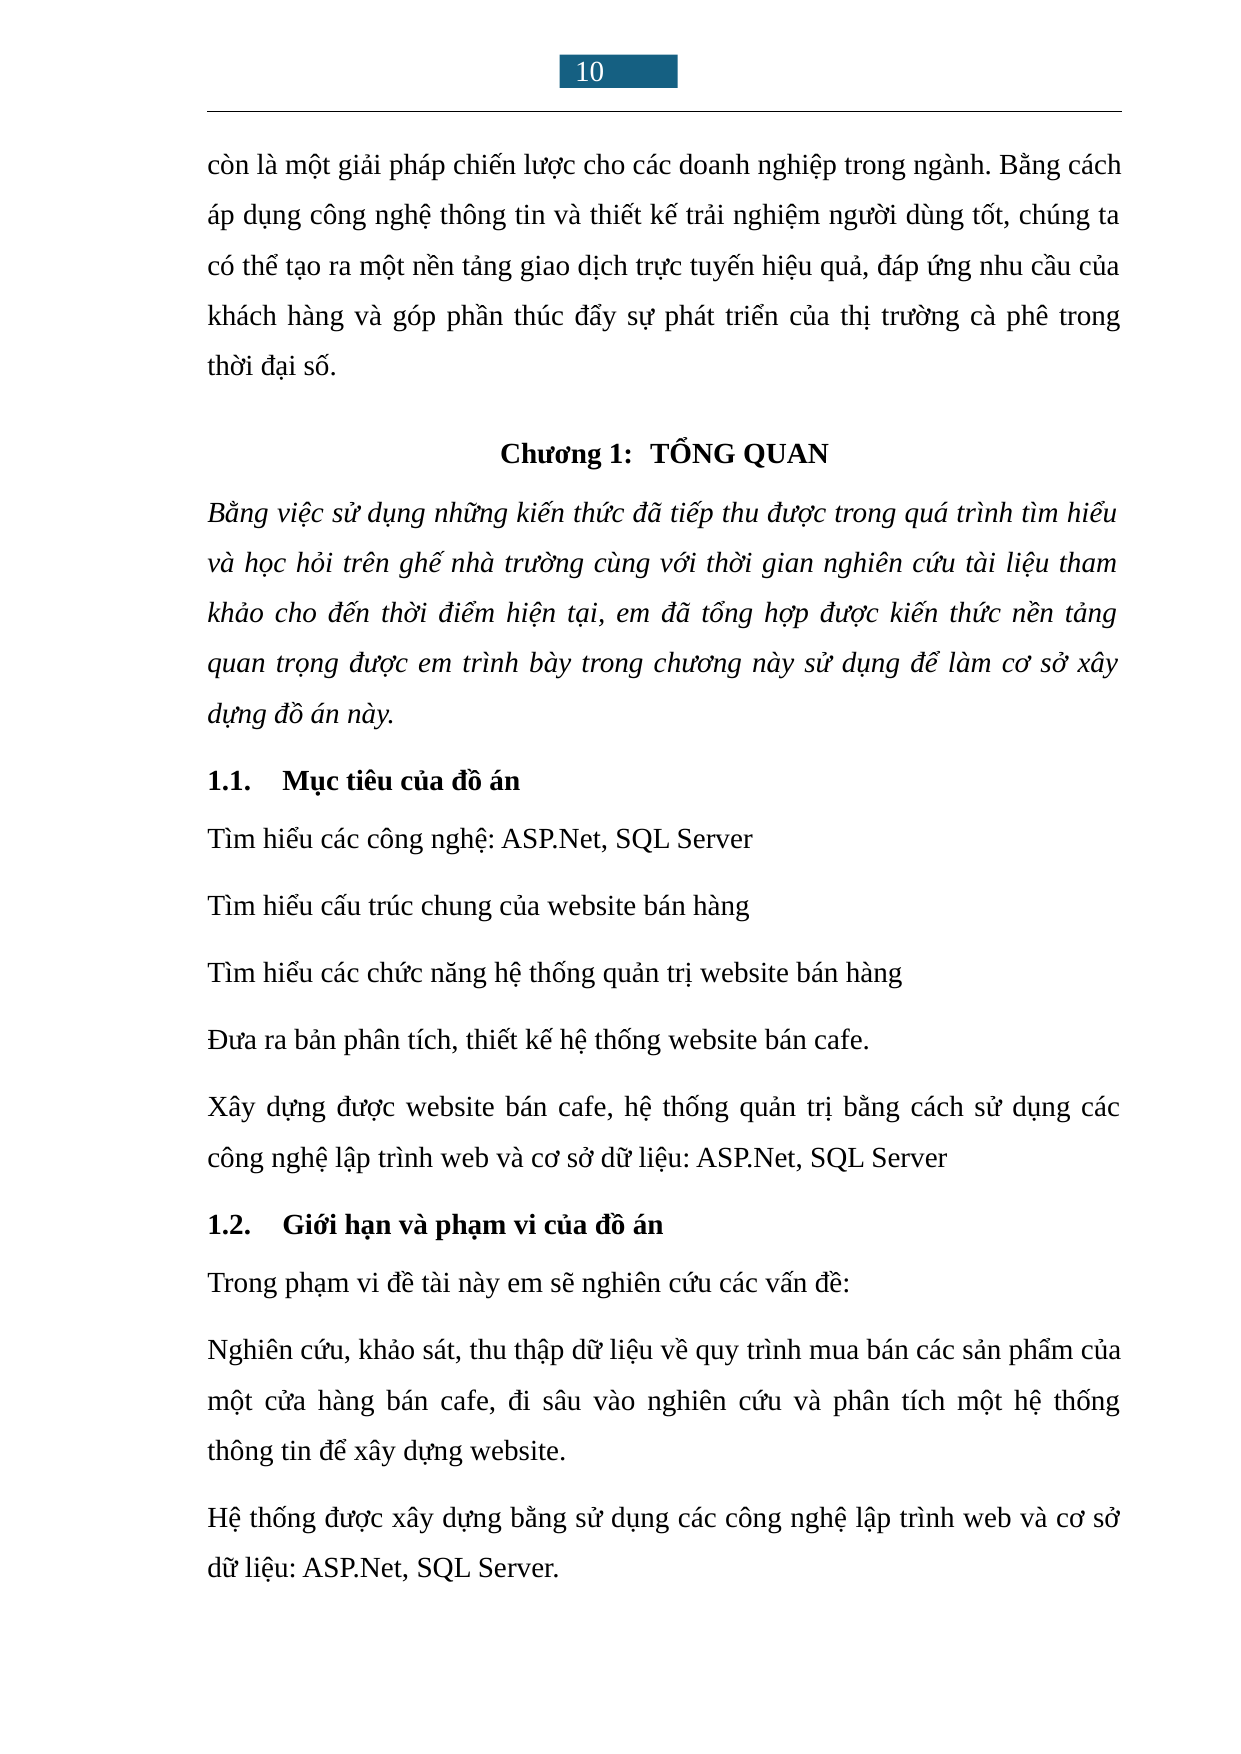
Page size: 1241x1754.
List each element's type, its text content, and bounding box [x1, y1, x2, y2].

text Tìm hiểu các chức năng hệ thống quản trị website bán hàng [207, 956, 1122, 989]
text Đưa ra bản phân tích, thiết kế hệ thống website bán cafe. [207, 1022, 1122, 1056]
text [207, 147, 1122, 382]
subtitle TỔNG QUAN [207, 436, 1122, 469]
subtitle Mục tiêu của đồ án [207, 763, 1122, 796]
text Xây dựng được website bán cafe, hệ thống quản trị bằng cách sử dụng các công nghệ lập trình web và cơ sở dữ liệu: ASP.Net, SQL Server [207, 1089, 1122, 1173]
text Tìm hiểu cấu trúc chung của website bán hàng [207, 888, 1122, 922]
text Trong phạm vi đề tài này em sẽ nghiên cứu các vấn đề: [207, 1265, 1122, 1299]
text Hệ thống được xây dựng bằng sử dụng các công nghệ lập trình web và cơ sở dữ liệu: ASP.Net, SQL Server. [207, 1500, 1122, 1584]
subtitle Giới hạn và phạm vi của đồ án [207, 1207, 1122, 1240]
text Nghiên cứu, khảo sát, thu thập dữ liệu về quy trình mua bán các sản phẩm của một cửa hàng bán cafe, đi sâu vào nghiên cứu và phân tích một hệ thống thông tin để xây dựng website. [207, 1332, 1122, 1467]
text Tìm hiểu các công nghệ: ASP.Net, SQL Server [207, 822, 1122, 855]
text Bằng việc sử dụng những kiến thức đã tiếp thu được trong quá trình tìm hiểu và học hỏi trên ghế nhà trường cùng với thời gian nghiên cứu tài liệu tham khảo cho đến thời điểm hiện tại, em đã tổng hợp được kiến thức nền tảng quan trọng được em trình bày trong chương này sử dụng để làm cơ sở xây dựng đồ án này. [207, 495, 1122, 729]
